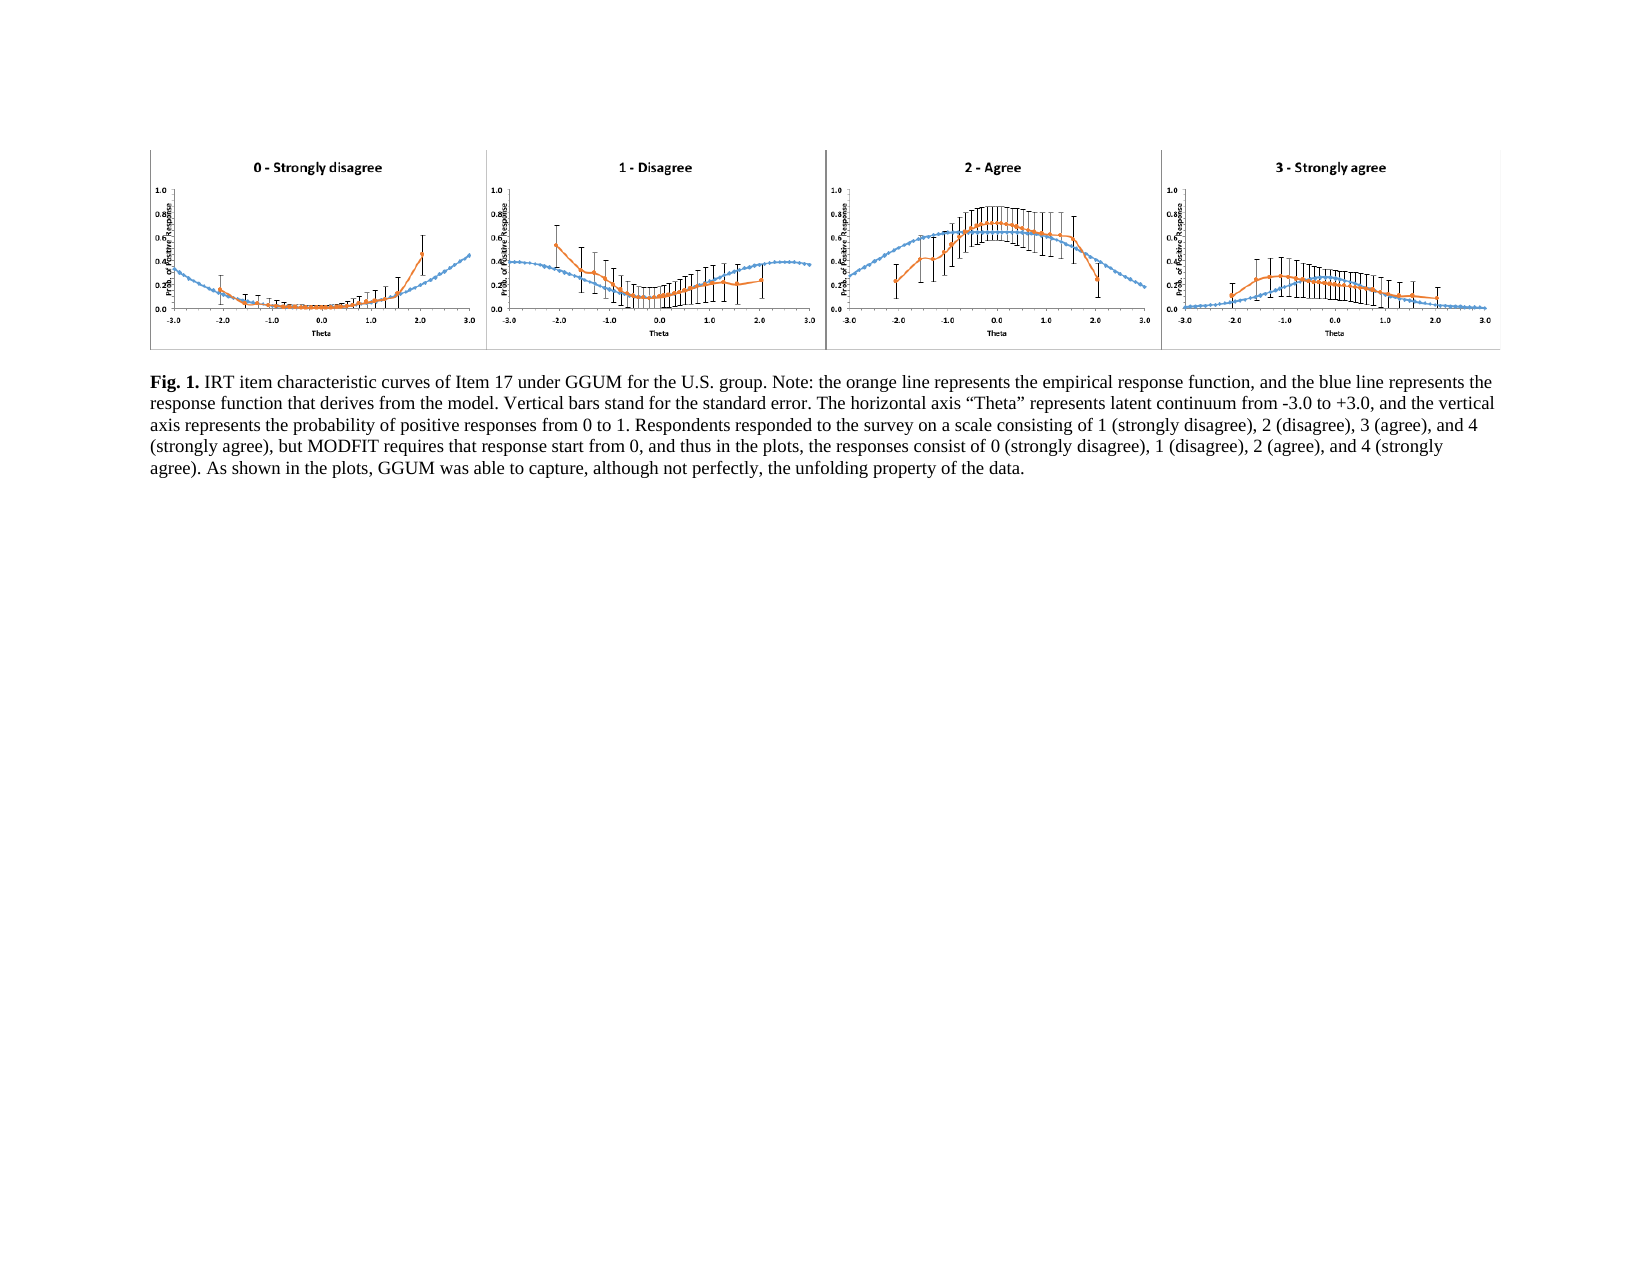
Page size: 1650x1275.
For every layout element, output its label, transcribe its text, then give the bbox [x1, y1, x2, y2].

picture [150, 150, 1500, 350]
text Fig. 1. IRT item characteristic curves of Item 17 under GGUM for the U.S. group. Note: the orange line represents the empirical response function, and the blue line represents the response function that derives from the model. Vertical bars stand for the standard error. The horizontal axis “Theta” represents latent continuum from -3.0 to +3.0, and the vertical axis represents the probability of positive responses from 0 to 1. Respondents responded to the survey on a scale consisting of 1 (strongly disagree), 2 (disagree), 3 (agree), and 4 (strongly agree), but MODFIT requires that response start from 0, and thus in the plots, the responses consist of 0 (strongly disagree), 1 (disagree), 2 (agree), and 4 (strongly agree). As shown in the plots, GGUM was able to capture, although not perfectly, the unfolding property of the data. [150, 371, 1500, 478]
